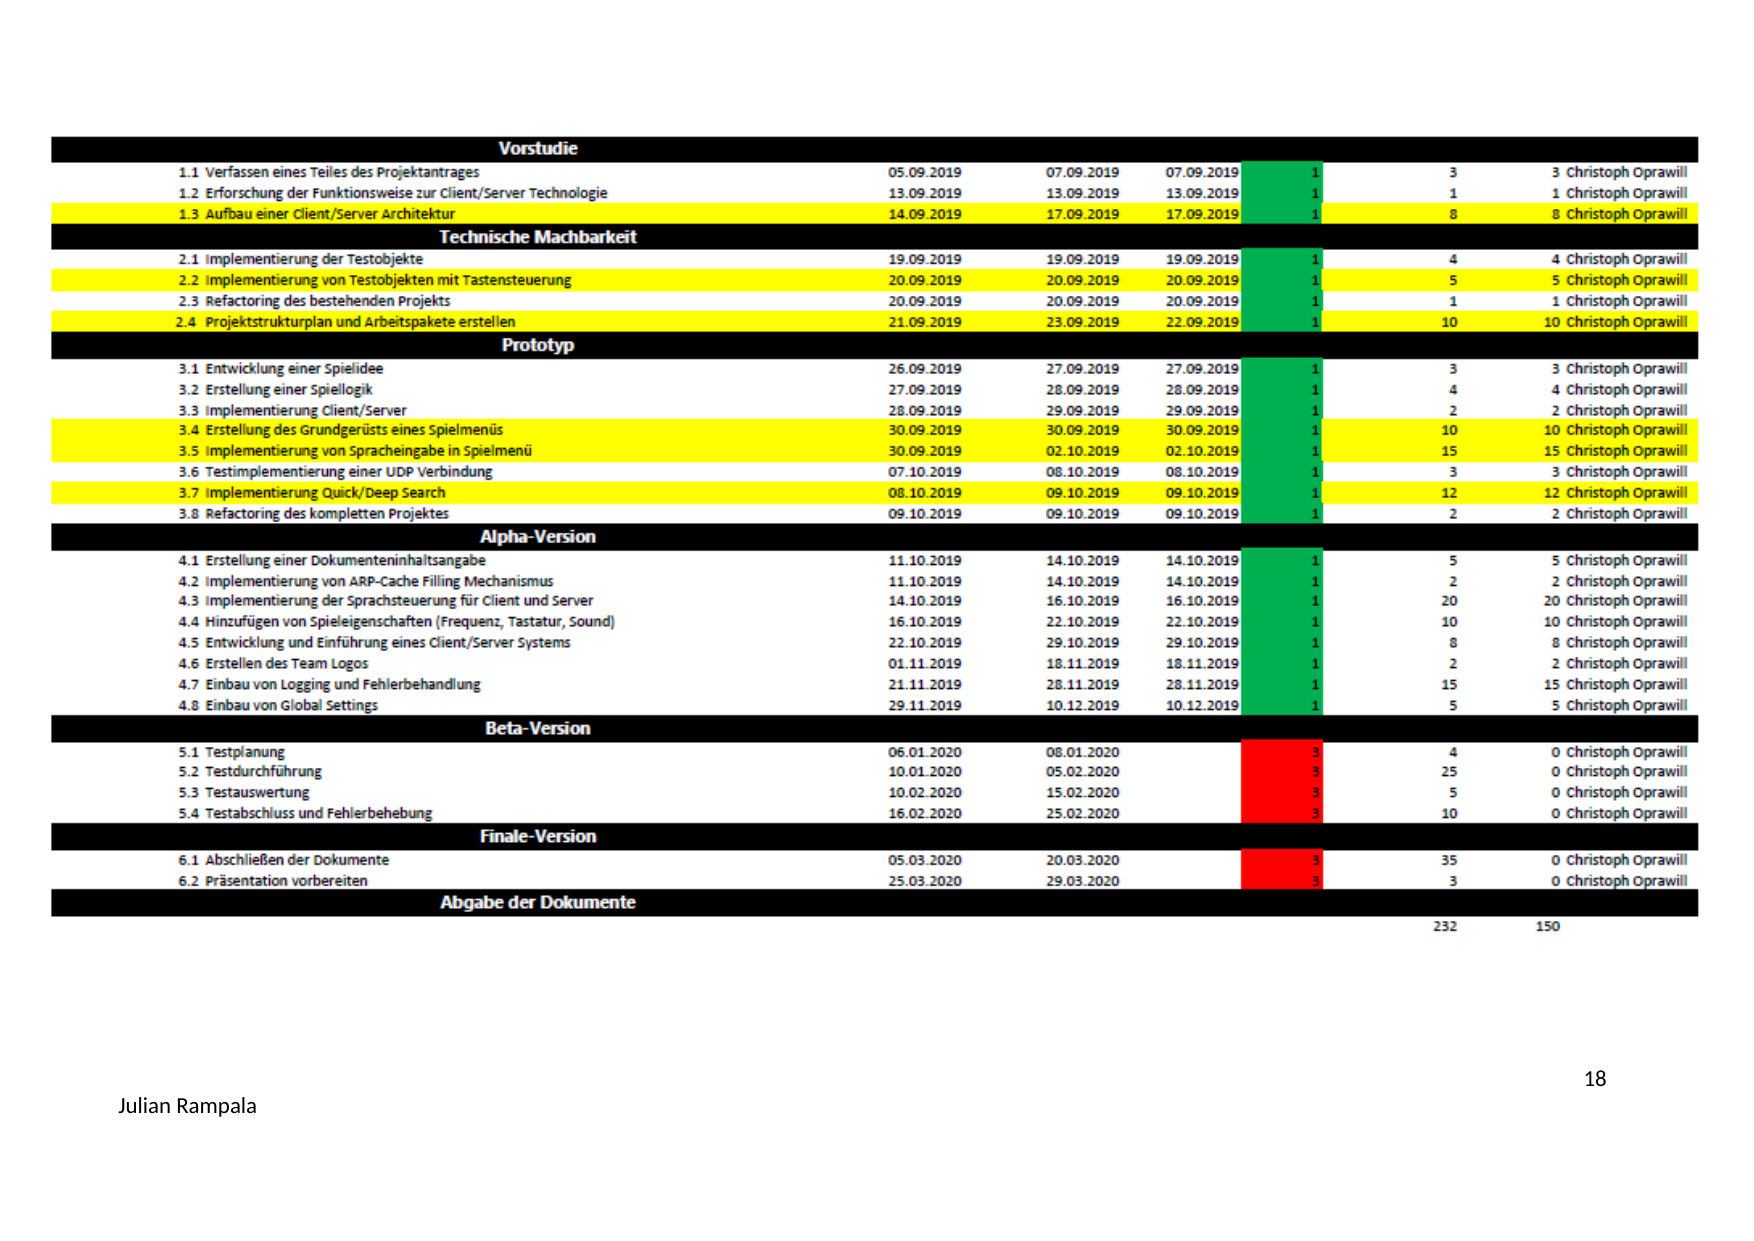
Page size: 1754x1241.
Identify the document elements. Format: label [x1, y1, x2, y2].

picture [42, 121, 1713, 949]
